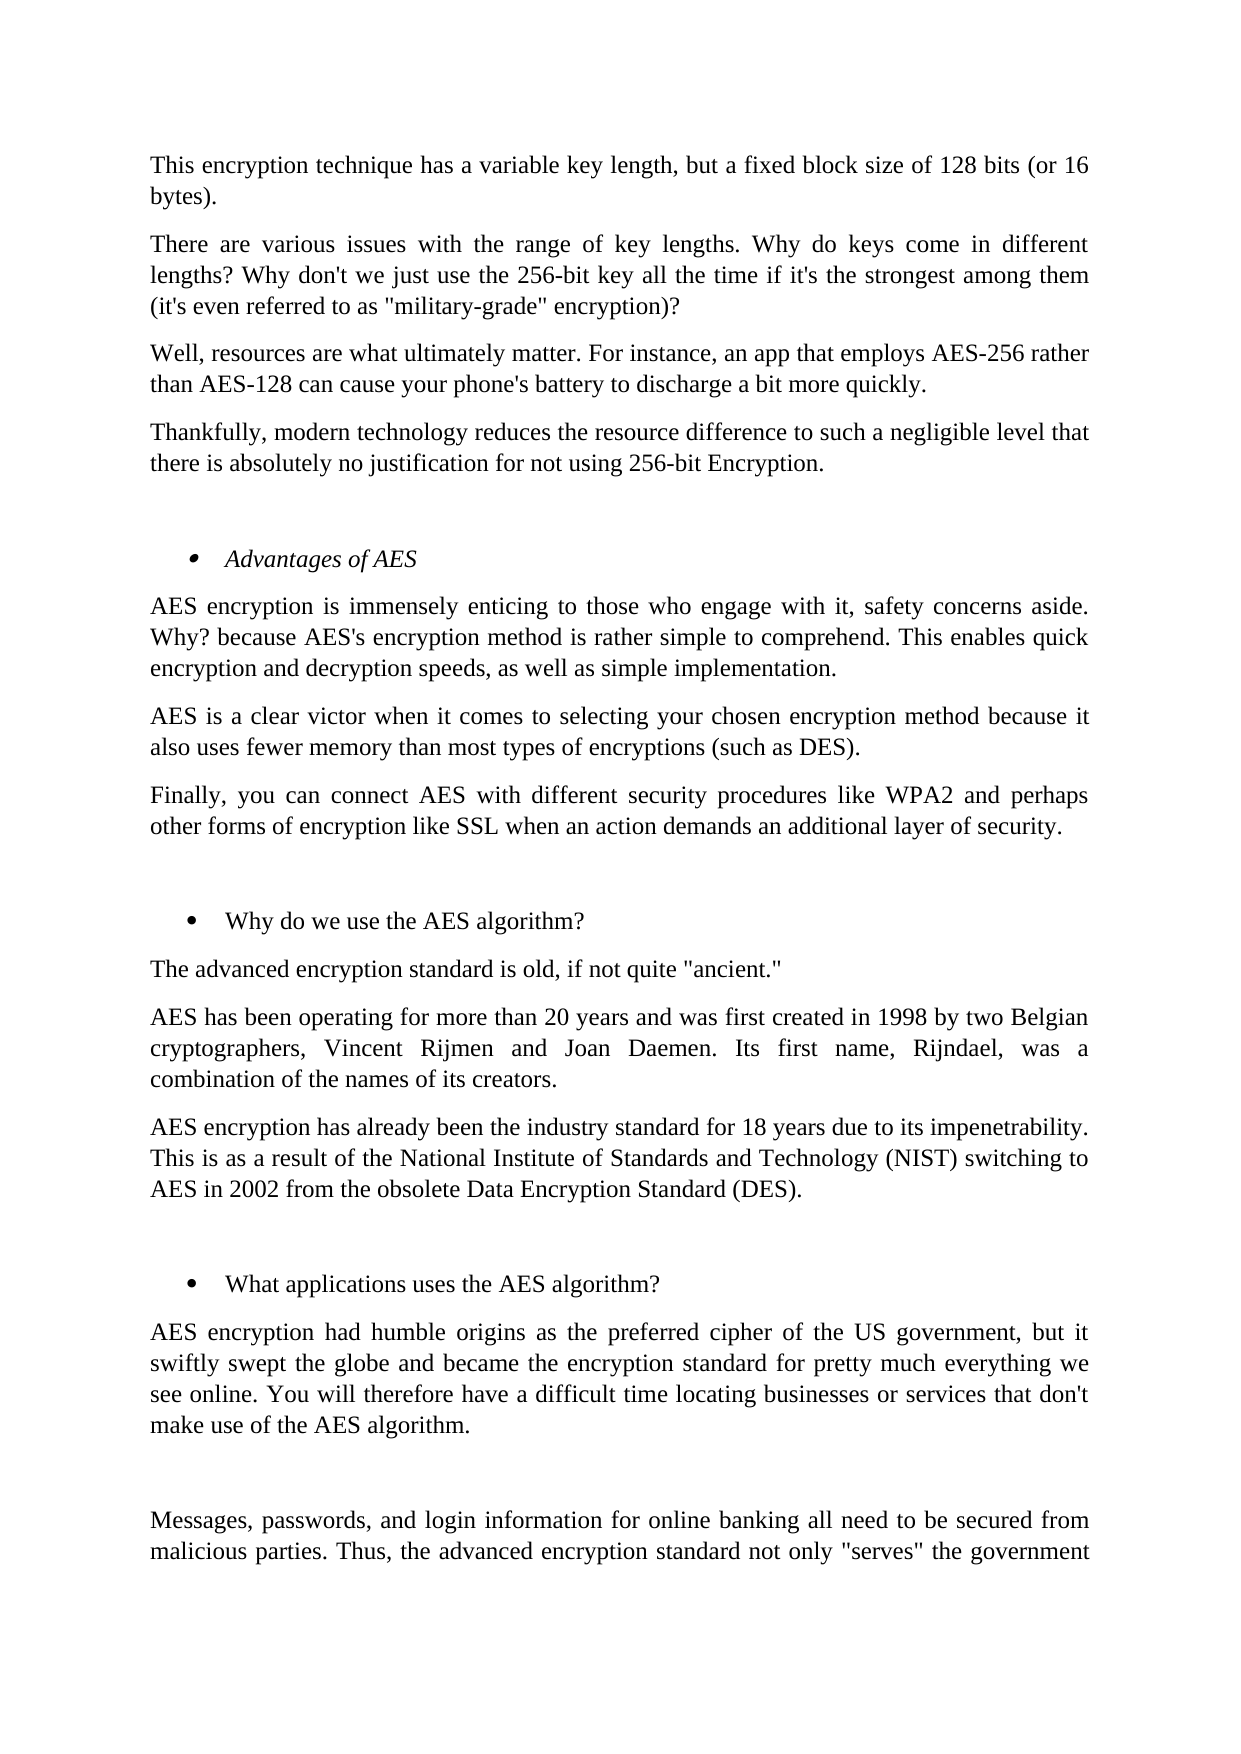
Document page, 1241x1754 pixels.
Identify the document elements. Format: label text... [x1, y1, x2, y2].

list Advantages of AES [187, 544, 1090, 572]
text AES is a clear victor when it comes to selecting your chosen encryption method because it also uses fewer memory than most types of encryptions (such as DES). [150, 701, 1090, 761]
text The advanced encryption standard is old, if not quite "ancient." [150, 954, 1090, 983]
text AES encryption is immensely enticing to those who engage with it, safety concerns aside. Why? because AES's encryption method is rather simple to comprehend. This enables quick encryption and decryption speeds, as well as simple implementation. [150, 591, 1090, 682]
text There are various issues with the range of key lengths. Why do keys come in different lengths? Why don't we just use the 256-bit key all the time if it's the strongest among them (it's even referred to as "military-grade" encryption)? [150, 229, 1090, 319]
text Finally, you can connect AES with different security procedures like WPA2 and perhaps other forms of encryption like SSL when an action demands an additional layer of security. [150, 780, 1090, 840]
text AES encryption has already been the industry standard for 18 years due to its impenetrability. This is as a result of the National Institute of Standards and Technology (NIST) switching to AES in 2002 from the obsolete Data Encryption Standard (DES). [150, 1112, 1090, 1202]
list Why do we use the AES algorithm? [187, 906, 1090, 935]
text Well, resources are what ultimately matter. For instance, an app that employs AES-256 rather than AES-128 can cause your phone's battery to discharge a bit more quickly. [150, 338, 1090, 398]
text Thankfully, modern technology reduces the resource difference to such a negligible level that there is absolutely no justification for not using 256-bit Encryption. [150, 417, 1090, 477]
text AES has been operating for more than 20 years and was first created in 1998 by two Belgian cryptographers, Vincent Rijmen and Joan Daemen. Its first name, Rijndael, was a combination of the names of its creators. [150, 1002, 1090, 1093]
text This encryption technique has a variable key length, but a fixed block size of 128 bits (or 16 bytes). [150, 150, 1090, 210]
list What applications uses the AES algorithm? [187, 1269, 1090, 1298]
text AES encryption had humble origins as the preferred cipher of the US government, but it swiftly swept the globe and became the encryption standard for pretty much everything we see online. You will therefore have a difficult time locating businesses or services that don't make use of the AES algorithm. [150, 1317, 1090, 1439]
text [150, 1505, 1090, 1565]
